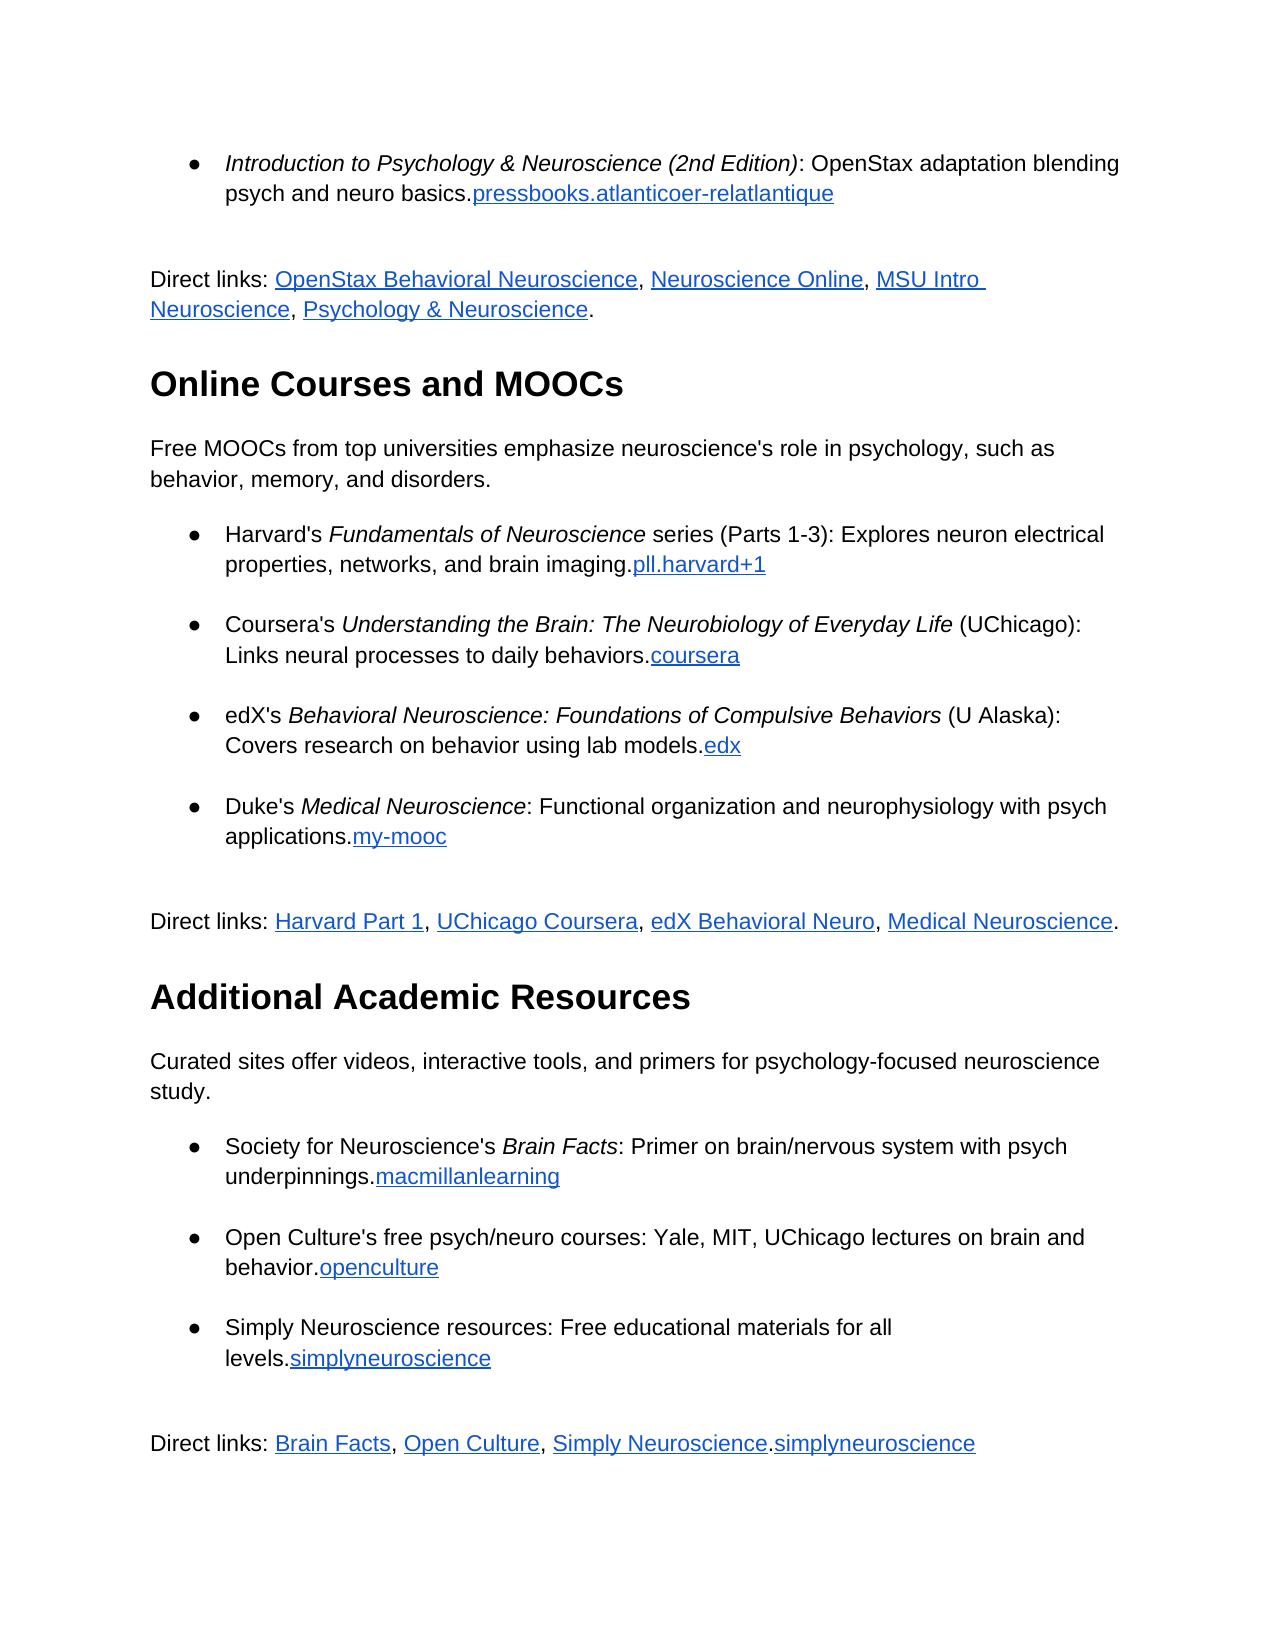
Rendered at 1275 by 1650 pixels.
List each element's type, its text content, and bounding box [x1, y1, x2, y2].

text Direct links: OpenStax Behavioral Neuroscience, Neuroscience Online, MSU Intro Neuroscience, Psychology & Neuroscience. [150, 266, 1125, 322]
text Direct links: Brain Facts, Open Culture, Simply Neuroscience.simplyneuroscience​ [150, 1430, 1125, 1456]
list Open Culture's free psych/neuro courses: Yale, MIT, UChicago lectures on brain and behavior.openculture​ [187, 1224, 1125, 1311]
text Direct links: Harvard Part 1, UChicago Coursera, edX Behavioral Neuro, Medical Neuroscience. [150, 908, 1125, 934]
list Coursera's Understanding the Brain: The Neurobiology of Everyday Life (UChicago): Links neural processes to daily behaviors.coursera​ [187, 611, 1125, 698]
list Society for Neuroscience's Brain Facts: Primer on brain/nervous system with psych underpinnings.macmillanlearning​ [187, 1133, 1125, 1220]
list Duke's Medical Neuroscience: Functional organization and neurophysiology with psych applications.my-mooc​ [187, 793, 1125, 879]
list Harvard's Fundamentals of Neuroscience series (Parts 1-3): Explores neuron electrical properties, networks, and brain imaging.pll.harvard+1​ [187, 521, 1125, 607]
list edX's Behavioral Neuroscience: Foundations of Compulsive Behaviors (U Alaska): Covers research on behavior using lab models.edx​ [187, 702, 1125, 789]
list Simply Neuroscience resources: Free educational materials for all levels.simplyneuroscience​ [187, 1314, 1125, 1401]
subtitle Additional Academic Resources [150, 976, 1125, 1017]
text Free MOOCs from top universities emphasize neuroscience's role in psychology, such as behavior, memory, and disorders. [150, 435, 1125, 492]
list Introduction to Psychology & Neuroscience (2nd Edition): OpenStax adaptation blending psych and neuro basics.pressbooks.atlanticoer-relatlantique​ [187, 150, 1125, 237]
subtitle Online Courses and MOOCs [150, 363, 1125, 404]
text Curated sites offer videos, interactive tools, and primers for psychology-focused neuroscience study. [150, 1048, 1125, 1104]
